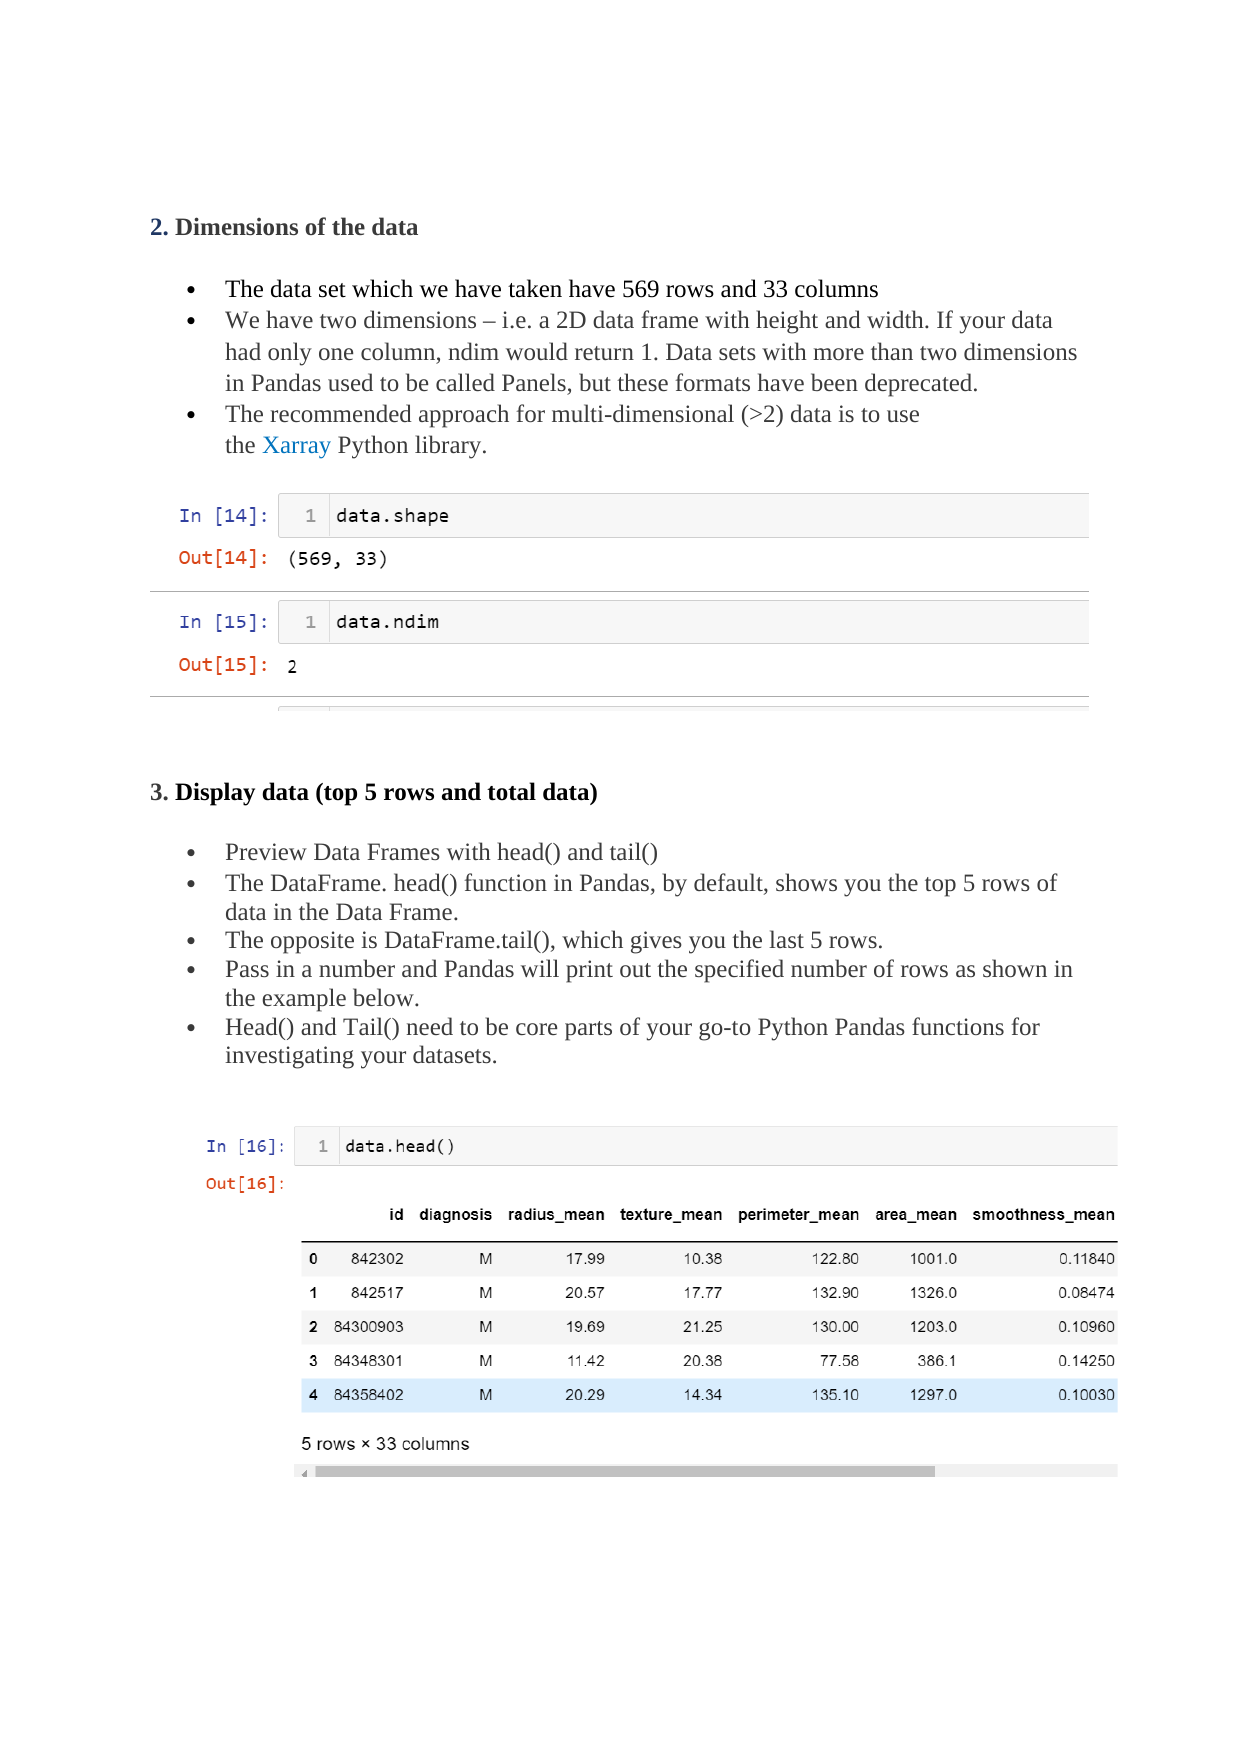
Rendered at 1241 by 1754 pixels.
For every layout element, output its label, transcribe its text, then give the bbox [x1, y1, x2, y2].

list Pass in a number and Pandas will print out the specified number of rows as shown in the example below. [187, 954, 1090, 1012]
picture [150, 1109, 1118, 1477]
list We have two dimensions – i.e. a 2D data frame with height and width. If your data had only one column, ndim would return 1. Data sets with more than two dimensions in Pandas used to be called Panels, but these formats have been deprecated. [187, 306, 1090, 396]
picture [150, 477, 1089, 711]
list The DataFrame. head() function in Pandas, by default, shows you the top 5 rows of data in the Data Frame. [187, 868, 1090, 925]
list Head() and Tail() need to be core parts of your go-to Python Pandas functions for investigating your datasets. [187, 1012, 1090, 1069]
list The recommended approach for multi-dimensional (>2) data is to use the Xarray Python library. [187, 399, 1090, 458]
list The data set which we have taken have 569 rows and 33 columns [187, 274, 1090, 303]
subtitle Preview Data Frames with head() and tail() [187, 837, 1090, 866]
list The opposite is DataFrame.tail(), which gives you the last 5 rows. [187, 925, 1090, 954]
subtitle 2. Dimensions of the data [150, 212, 1090, 241]
text 3. Display data (top 5 rows and total data) [169, 777, 1090, 806]
